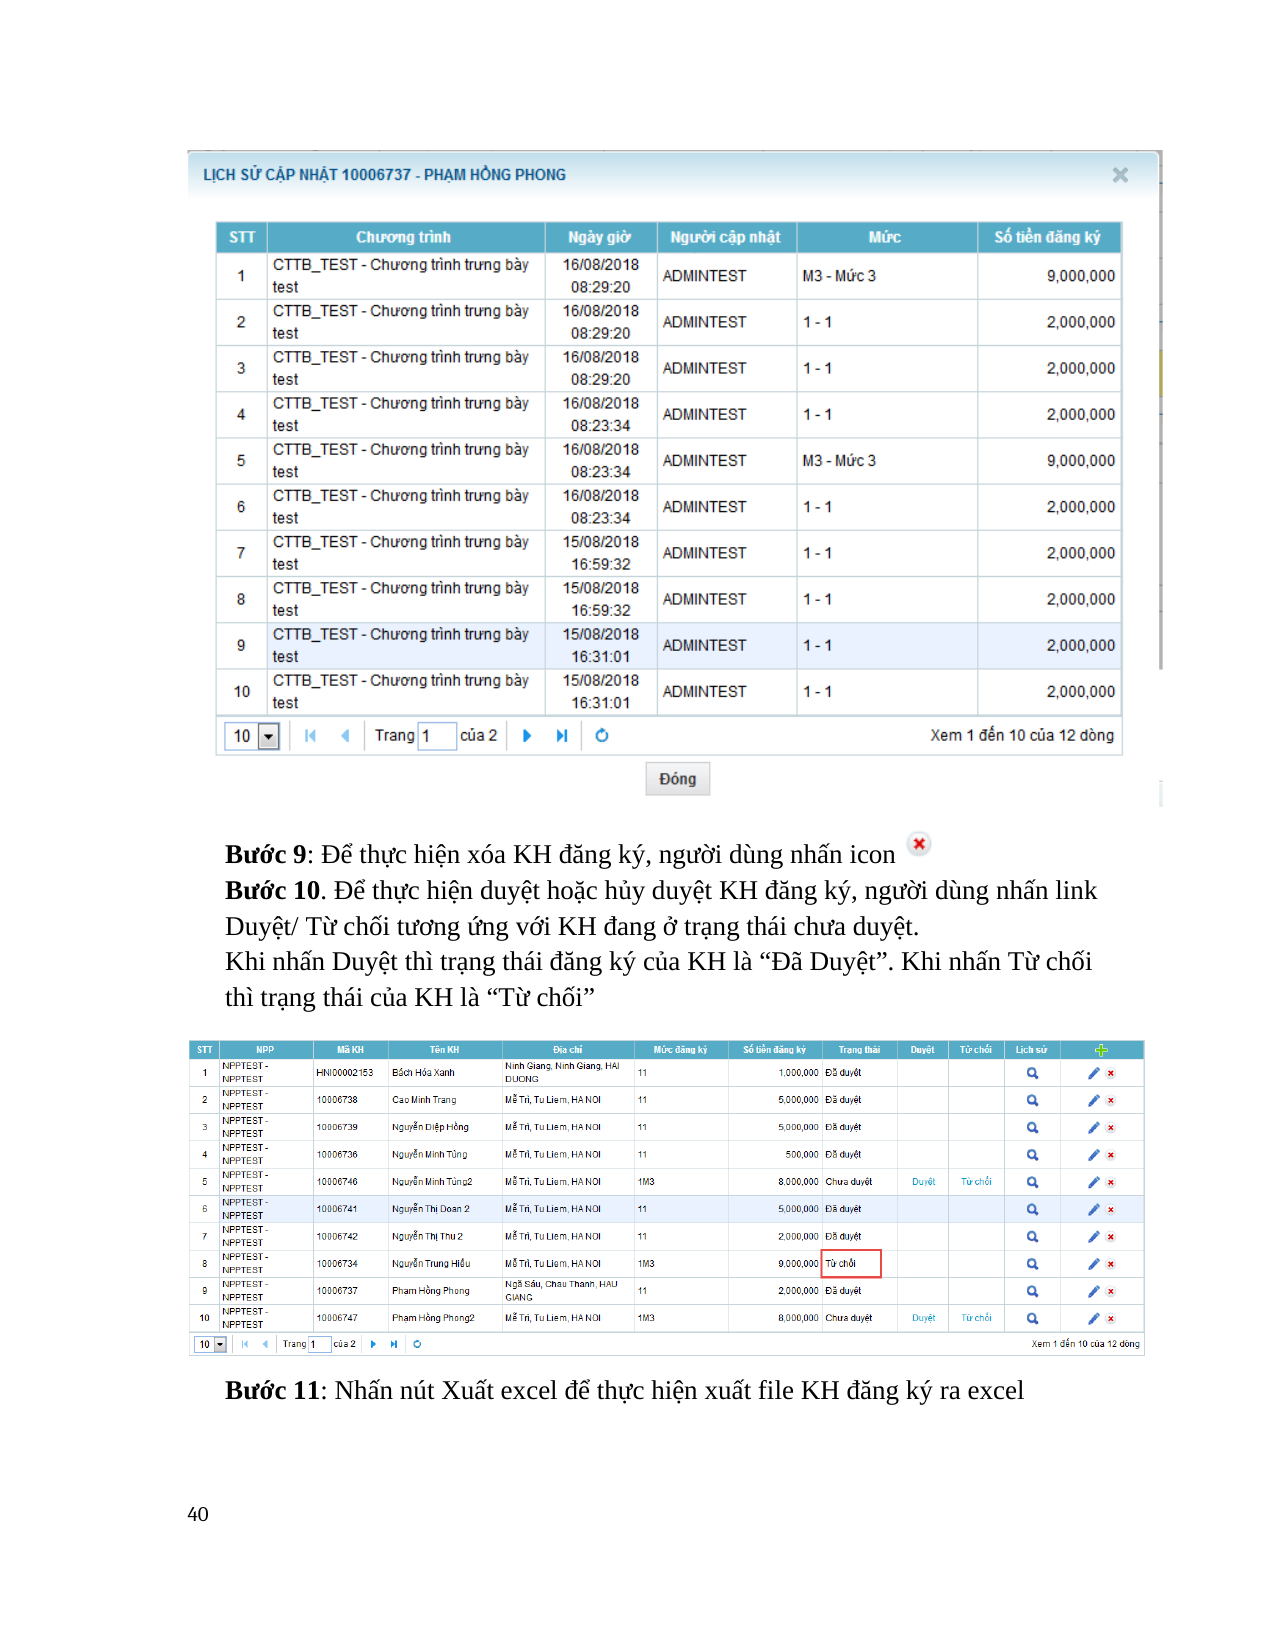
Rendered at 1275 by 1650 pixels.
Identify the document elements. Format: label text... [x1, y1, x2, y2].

list Bước 11: Nhấn nút Xuất excel để thực hiện xuất file KH đăng ký ra excel [225, 1374, 1125, 1406]
list Bước 9: Để thực hiện xóa KH đăng ký, người dùng nhấn icon [225, 824, 1125, 869]
picture [187, 150, 1163, 807]
list Bước 10. Để thực hiện duyệt hoặc hủy duyệt KH đăng ký, người dùng nhấn link Duyệt/ Từ chối tương ứng với KH đang ở trạng thái chưa duyệt. [225, 874, 1125, 941]
list Khi nhấn Duyệt thì trạng thái đăng ký của KH là “Đã Duyệt”. Khi nhấn Từ chối thì trạng thái của KH là “Từ chối” [225, 945, 1125, 1012]
picture [187, 1037, 1163, 1357]
picture [903, 824, 946, 864]
